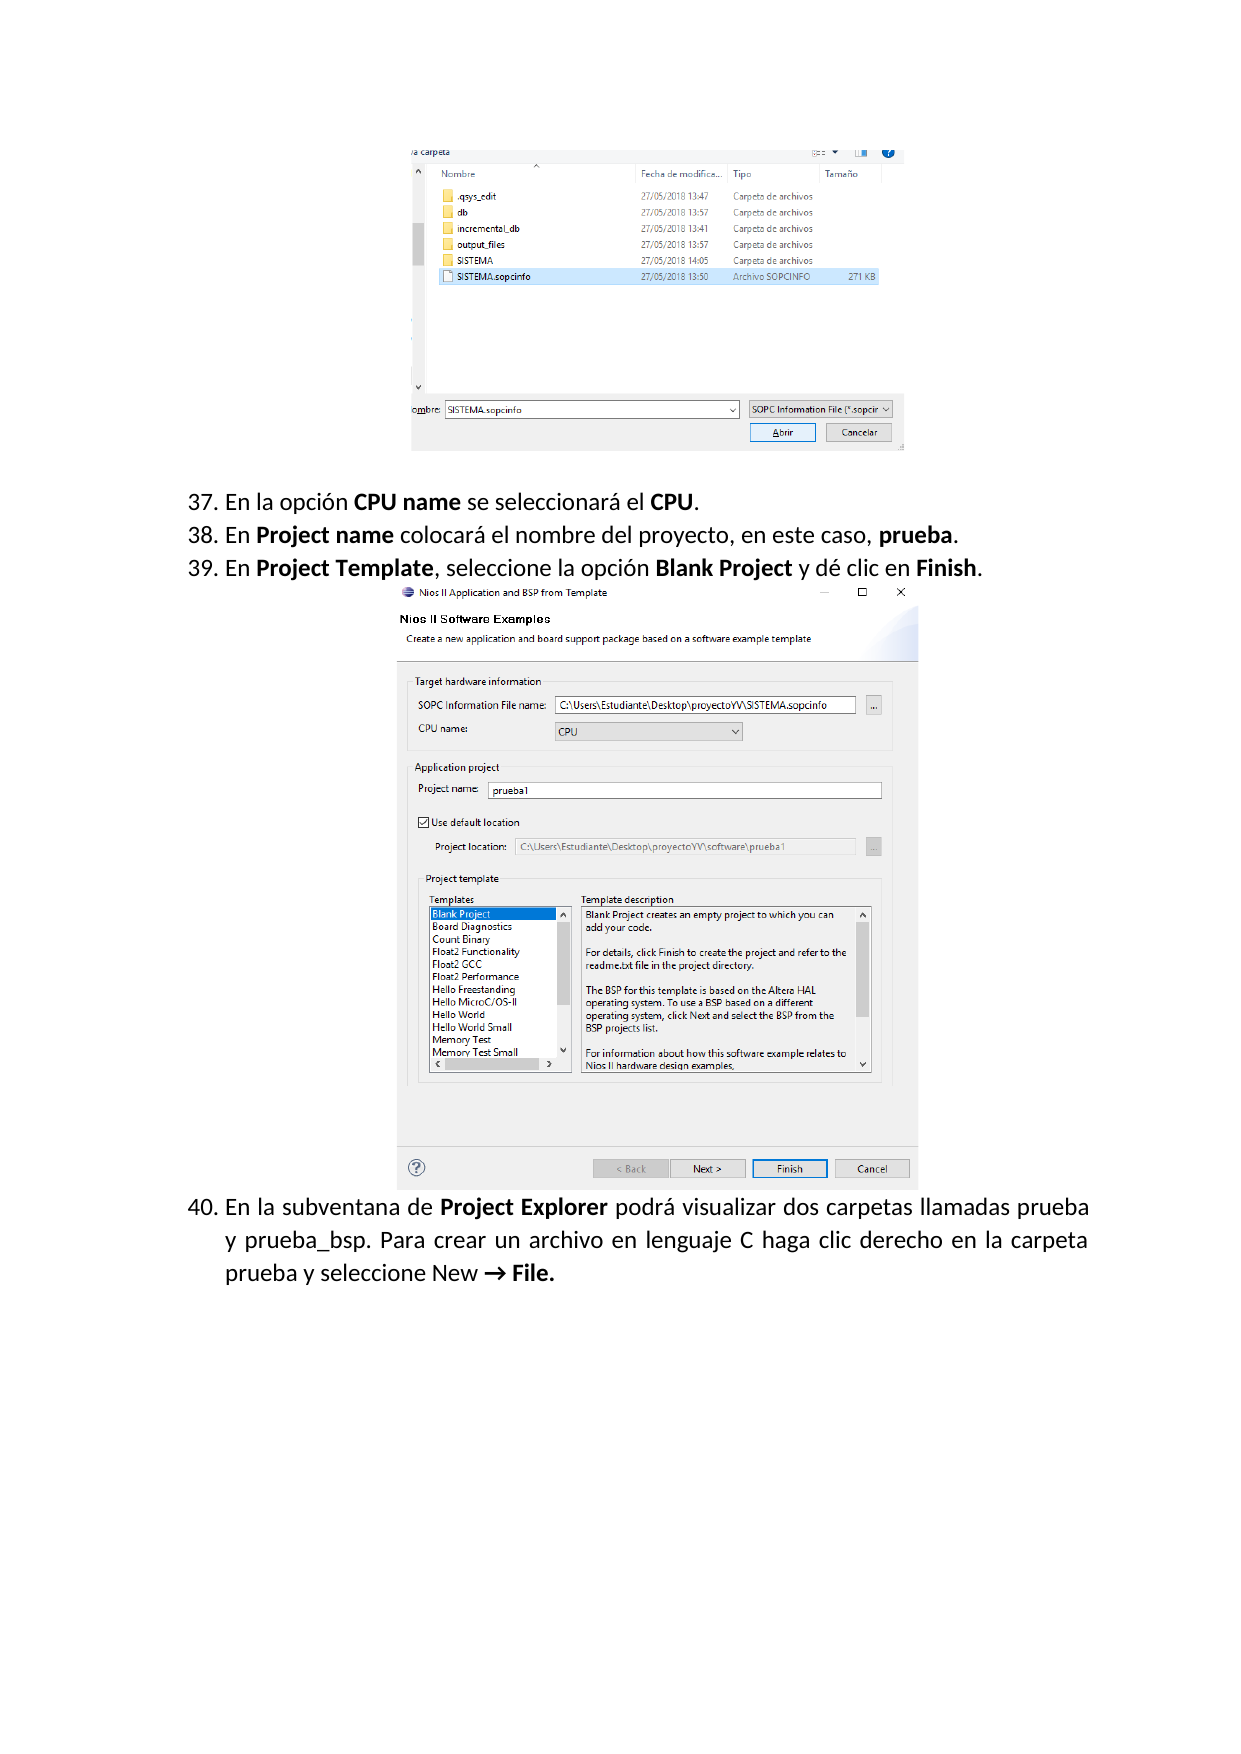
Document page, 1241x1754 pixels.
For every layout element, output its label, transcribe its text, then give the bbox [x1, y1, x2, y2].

list En la subventana de Project Explorer podrá visualizar dos carpetas llamadas prueba y prueba_bsp. Para crear un archivo en lenguaje C haga clic derecho en la carpeta prueba y seleccione New → File. [187, 1192, 1090, 1288]
picture [411, 150, 905, 451]
list En la opción CPU name se seleccionará el CPU. [187, 486, 1090, 516]
list En Project Template, seleccione la opción Blank Project y dé clic en Finish. [187, 552, 1090, 582]
list En Project name colocará el nombre del proyecto, en este caso, prueba. [187, 519, 1090, 549]
picture [396, 584, 919, 1190]
